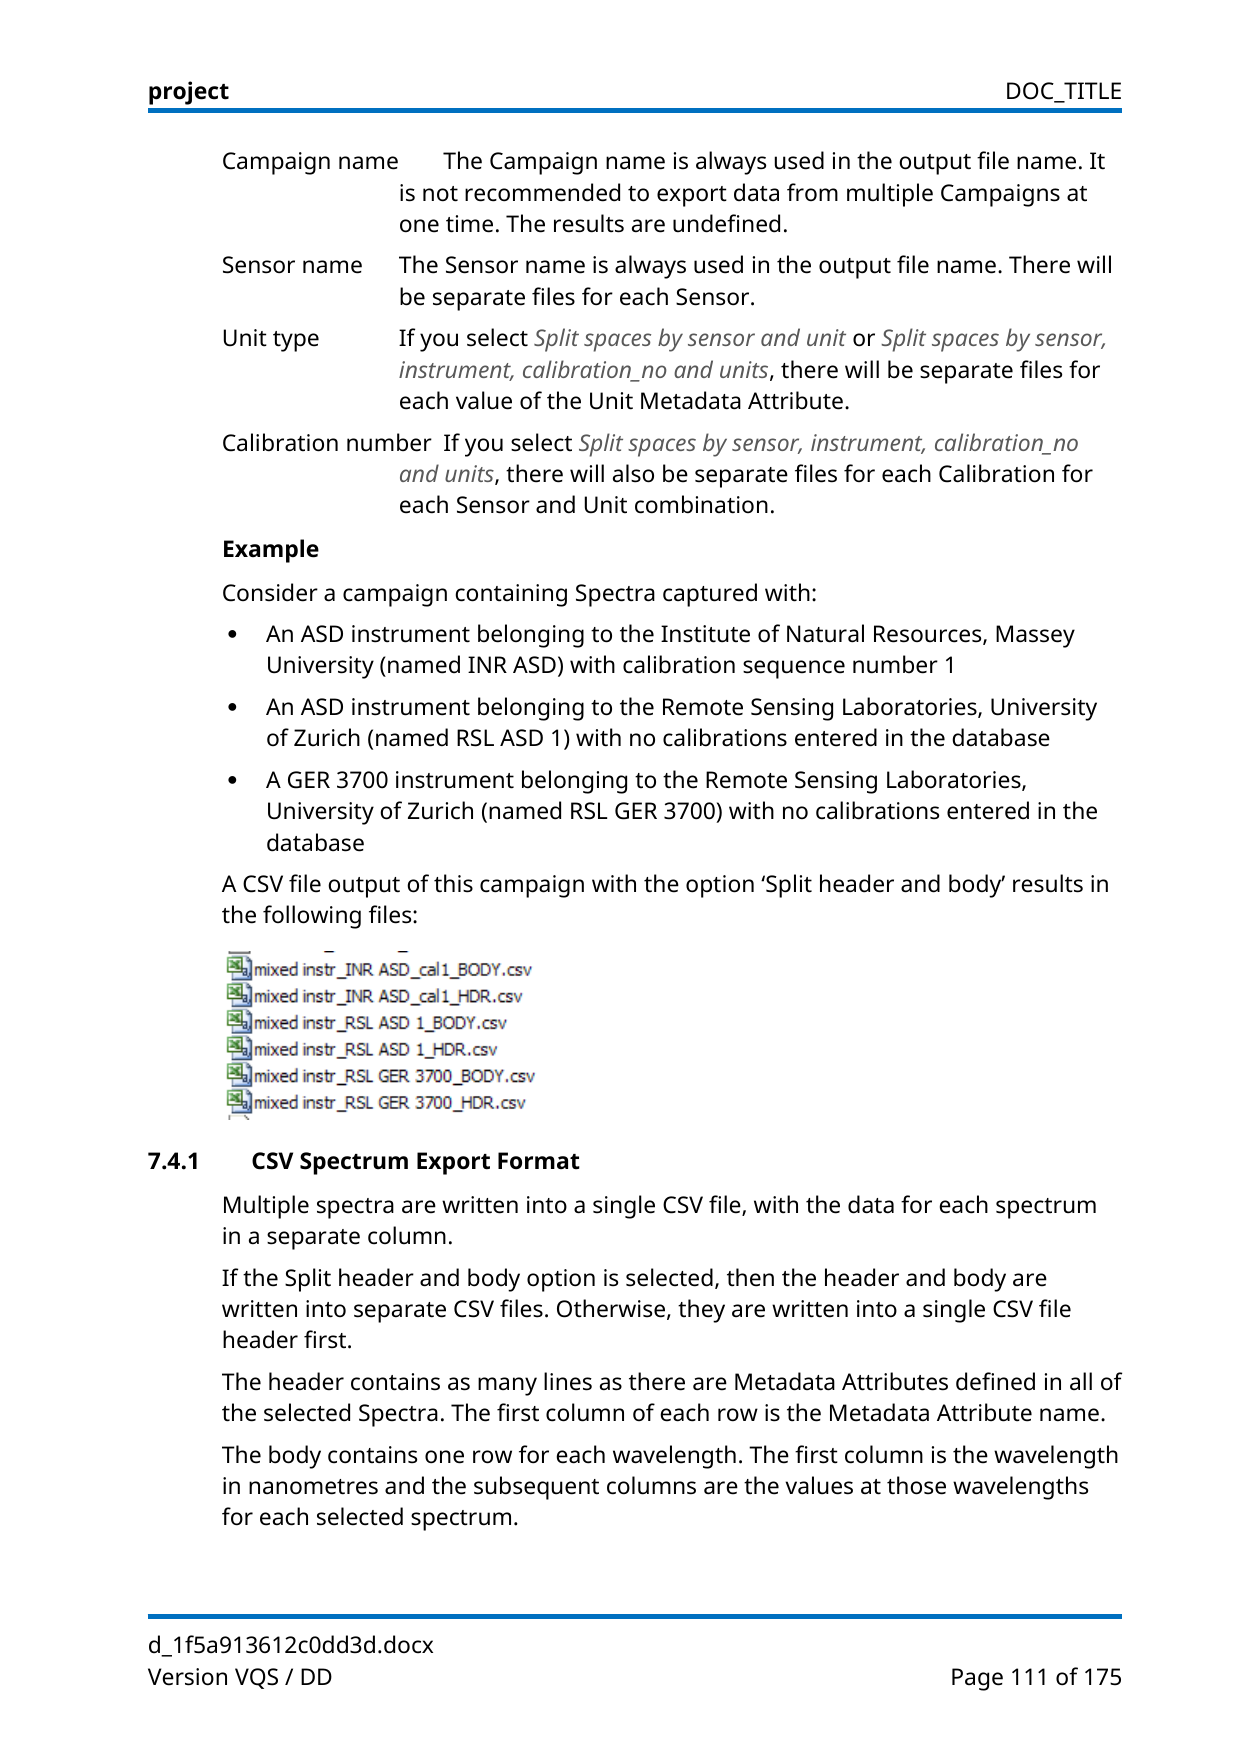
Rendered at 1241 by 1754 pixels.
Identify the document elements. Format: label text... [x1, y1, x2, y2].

text Multiple spectra are written into a single CSV file, with the data for each spectrum in a separate column. [222, 1188, 1122, 1251]
text A GER 3700 instrument belonging to the Remote Sensing Laboratories, University of Zurich (named RSL GER 3700) with no calibrations entered in the database [228, 764, 1122, 858]
text Unit type If you select Split spaces by sensor and unit or Split spaces by sensor, instrument, calibration_no and units, there will be separate files for each value of the Unit Metadata Attribute. [222, 322, 1122, 416]
text The header contains as many lines as there are Metadata Attributes defined in all of the selected Spectra. The first column of each row is the Metadata Attribute name. [222, 1366, 1122, 1428]
text Consider a campaign containing Spectra captured with: [222, 576, 1122, 608]
text Calibration number If you select Split spaces by sensor, instrument, calibration_no and units, there will also be separate files for each Calibration for each Sensor and Unit combination. [222, 426, 1122, 520]
text Sensor name The Sensor name is always used in the output file name. There will be separate files for each Sensor. [222, 249, 1122, 312]
picture [221, 951, 574, 1120]
text A CSV file output of this campaign with the option ‘Split header and body’ results in the following files: [222, 868, 1122, 931]
subtitle CSV Spectrum Export Format [148, 1145, 1122, 1176]
text An ASD instrument belonging to the Remote Sensing Laboratories, University of Zurich (named RSL ASD 1) with no calibrations entered in the database [228, 691, 1122, 753]
subtitle Example [222, 533, 1122, 564]
text An ASD instrument belonging to the Institute of Natural Resources, Massey University (named INR ASD) with calibration sequence number 1 [228, 618, 1122, 681]
text The body contains one row for each wavelength. The first column is the wavelength in nanometres and the subsequent columns are the values at those wavelengths for each selected spectrum. [222, 1438, 1122, 1532]
text If the Split header and body option is selected, then the header and body are written into separate CSV files. Otherwise, they are written into a single CSV file header first. [222, 1261, 1122, 1355]
text Campaign name The Campaign name is always used in the output file name. It is not recommended to export data from multiple Campaigns at one time. The results are undefined. [222, 145, 1122, 239]
